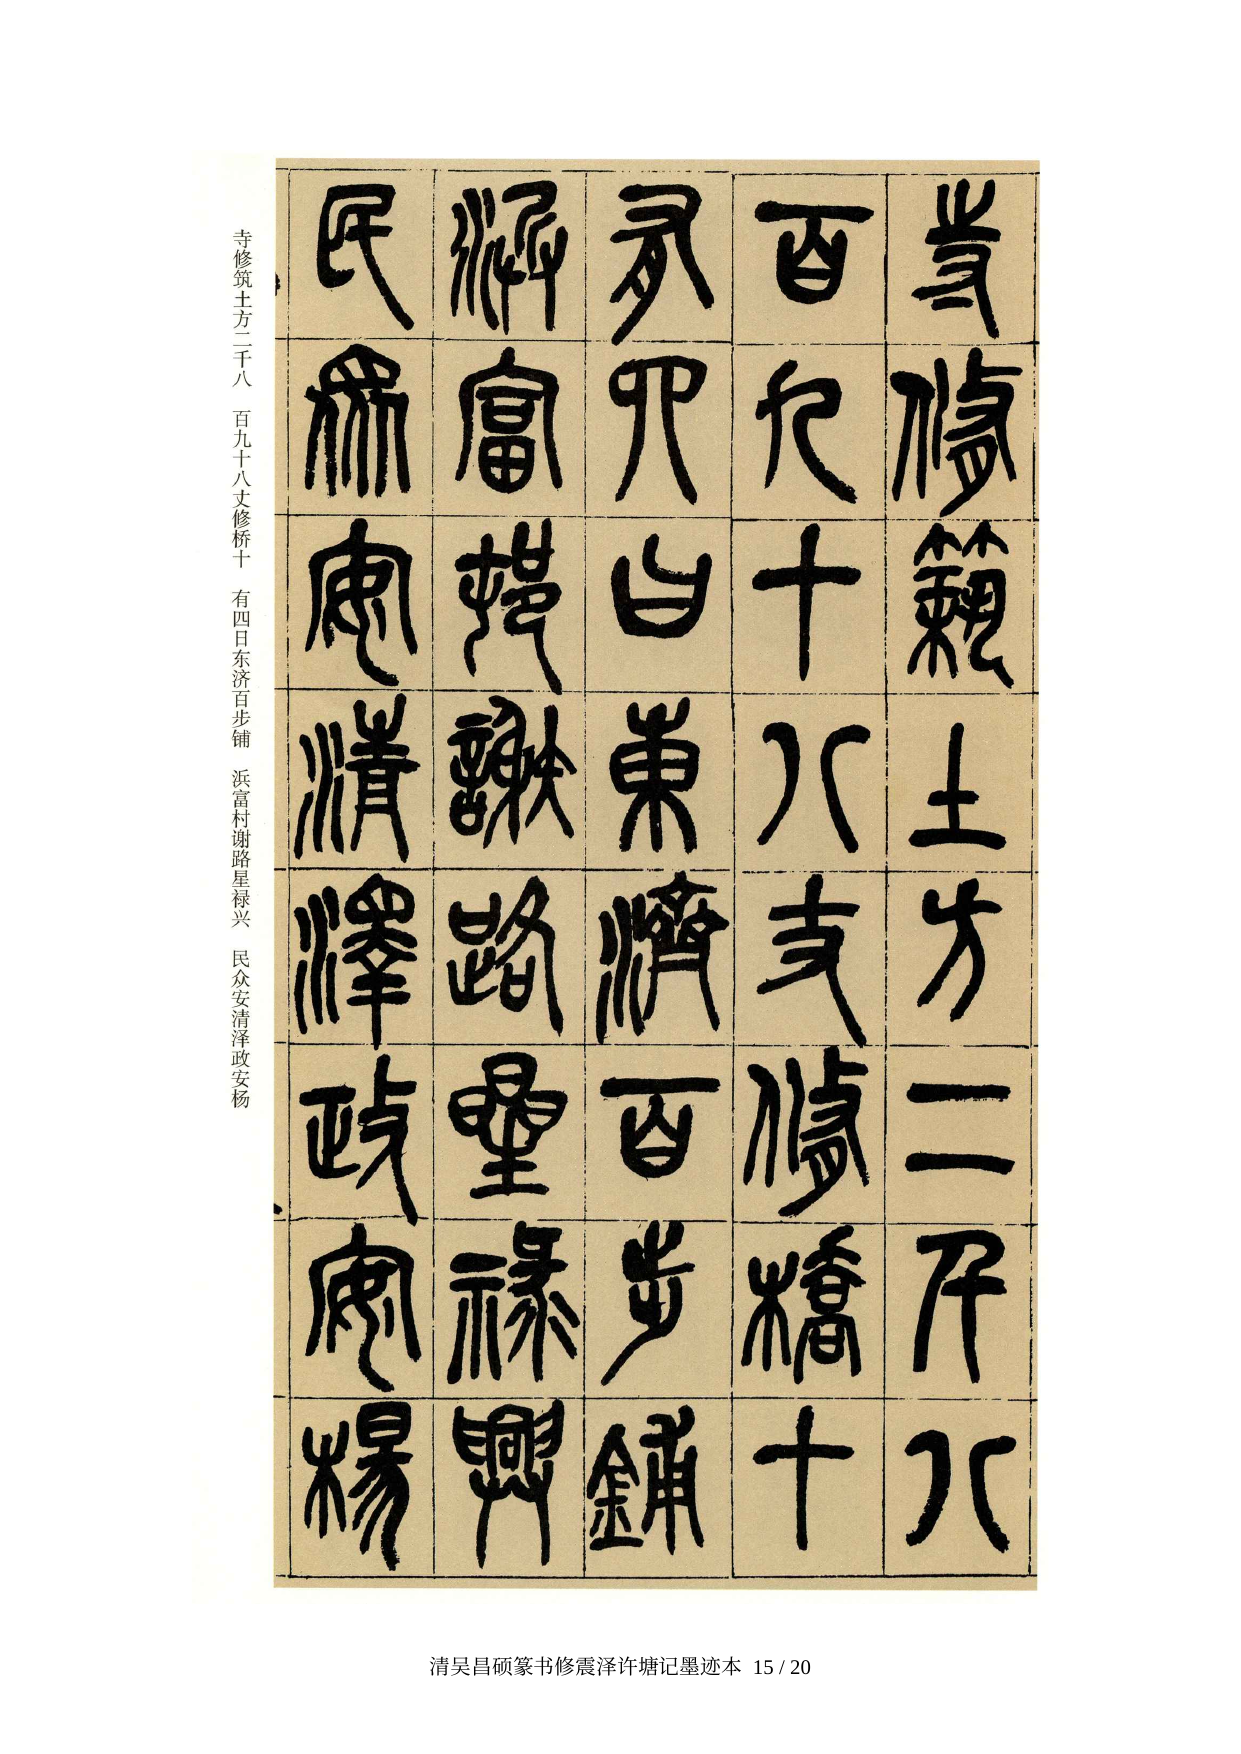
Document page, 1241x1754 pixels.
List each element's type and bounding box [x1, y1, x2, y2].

picture [191, 150, 1049, 1604]
